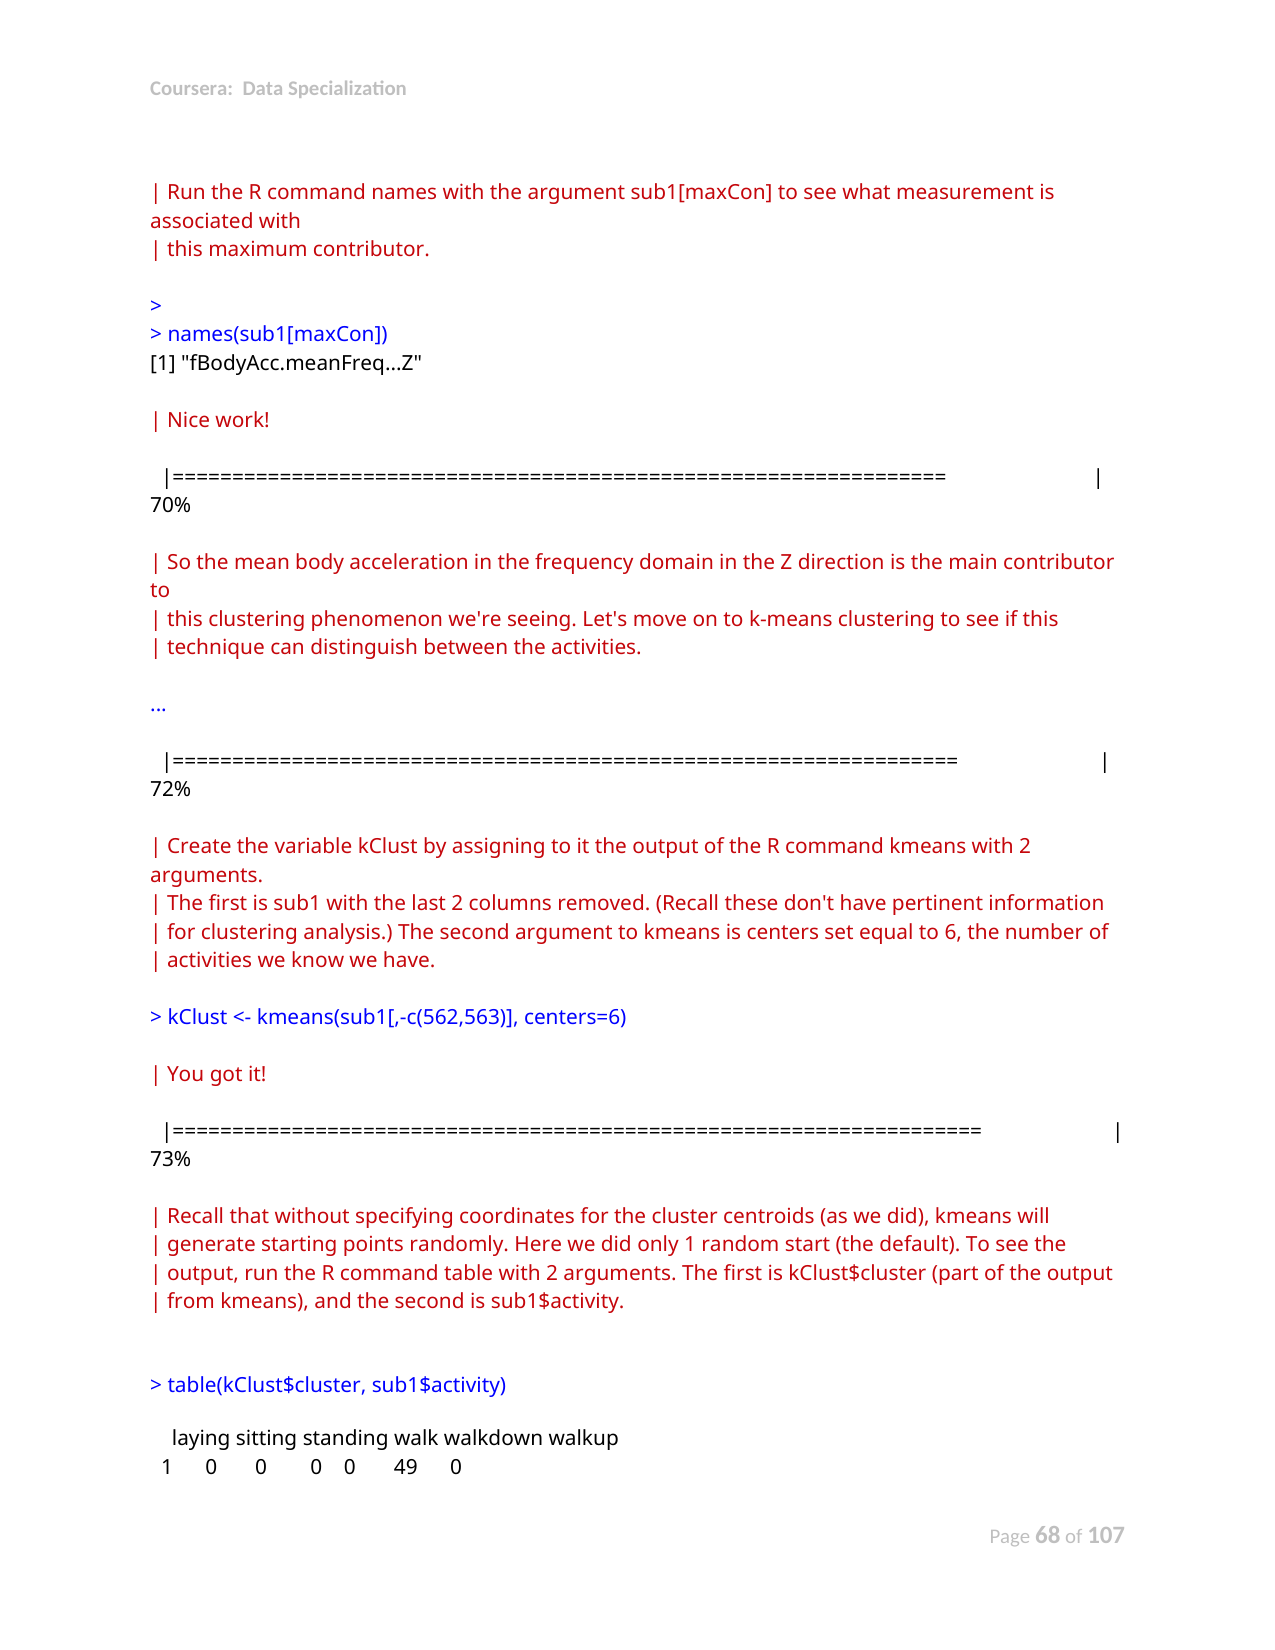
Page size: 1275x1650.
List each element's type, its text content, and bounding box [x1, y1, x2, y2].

text |================================================================= | 70% [150, 462, 1125, 519]
text > [150, 291, 1125, 319]
text | Nice work! [150, 405, 1125, 433]
text > table(kClust$cluster, sub1$activity) [150, 1370, 1125, 1398]
text | Recall that without specifying coordinates for the cluster centroids (as we did), kmeans will [150, 1201, 1125, 1229]
text 1 0 0 0 0 49 0 [150, 1452, 1125, 1480]
text | Run the R command names with the argument sub1[maxCon] to see what measurement is associated with [150, 177, 1125, 234]
text | from kmeans), and the second is sub1$activity. [150, 1286, 1125, 1315]
text | output, run the R command table with 2 arguments. The first is kClust$cluster (part of the output [150, 1258, 1125, 1286]
text > names(sub1[maxCon]) [150, 319, 1125, 348]
text | for clustering analysis.) The second argument to kmeans is centers set equal to 6, the number of [150, 917, 1125, 945]
text | activities we know we have. [150, 945, 1125, 974]
text laying sitting standing walk walkdown walkup [150, 1423, 1125, 1452]
text [1] "fBodyAcc.meanFreq...Z" [150, 348, 1125, 376]
text | this clustering phenomenon we're seeing. Let's move on to k-means clustering to see if this [150, 604, 1125, 632]
text | generate starting points randomly. Here we did only 1 random start (the default). To see the [150, 1229, 1125, 1258]
text ... [150, 689, 1125, 718]
text | Create the variable kClust by assigning to it the output of the R command kmeans with 2 arguments. [150, 831, 1125, 888]
text | technique can distinguish between the activities. [150, 632, 1125, 661]
text | this maximum contributor. [150, 234, 1125, 263]
text |==================================================================== | 73% [150, 1116, 1125, 1173]
text > kClust <- kmeans(sub1[,-c(562,563)], centers=6) [150, 1002, 1125, 1031]
text | The first is sub1 with the last 2 columns removed. (Recall these don't have pertinent information [150, 888, 1125, 917]
text | So the mean body acceleration in the frequency domain in the Z direction is the main contributor to [150, 547, 1125, 604]
text |================================================================== | 72% [150, 746, 1125, 803]
text | You got it! [150, 1059, 1125, 1087]
